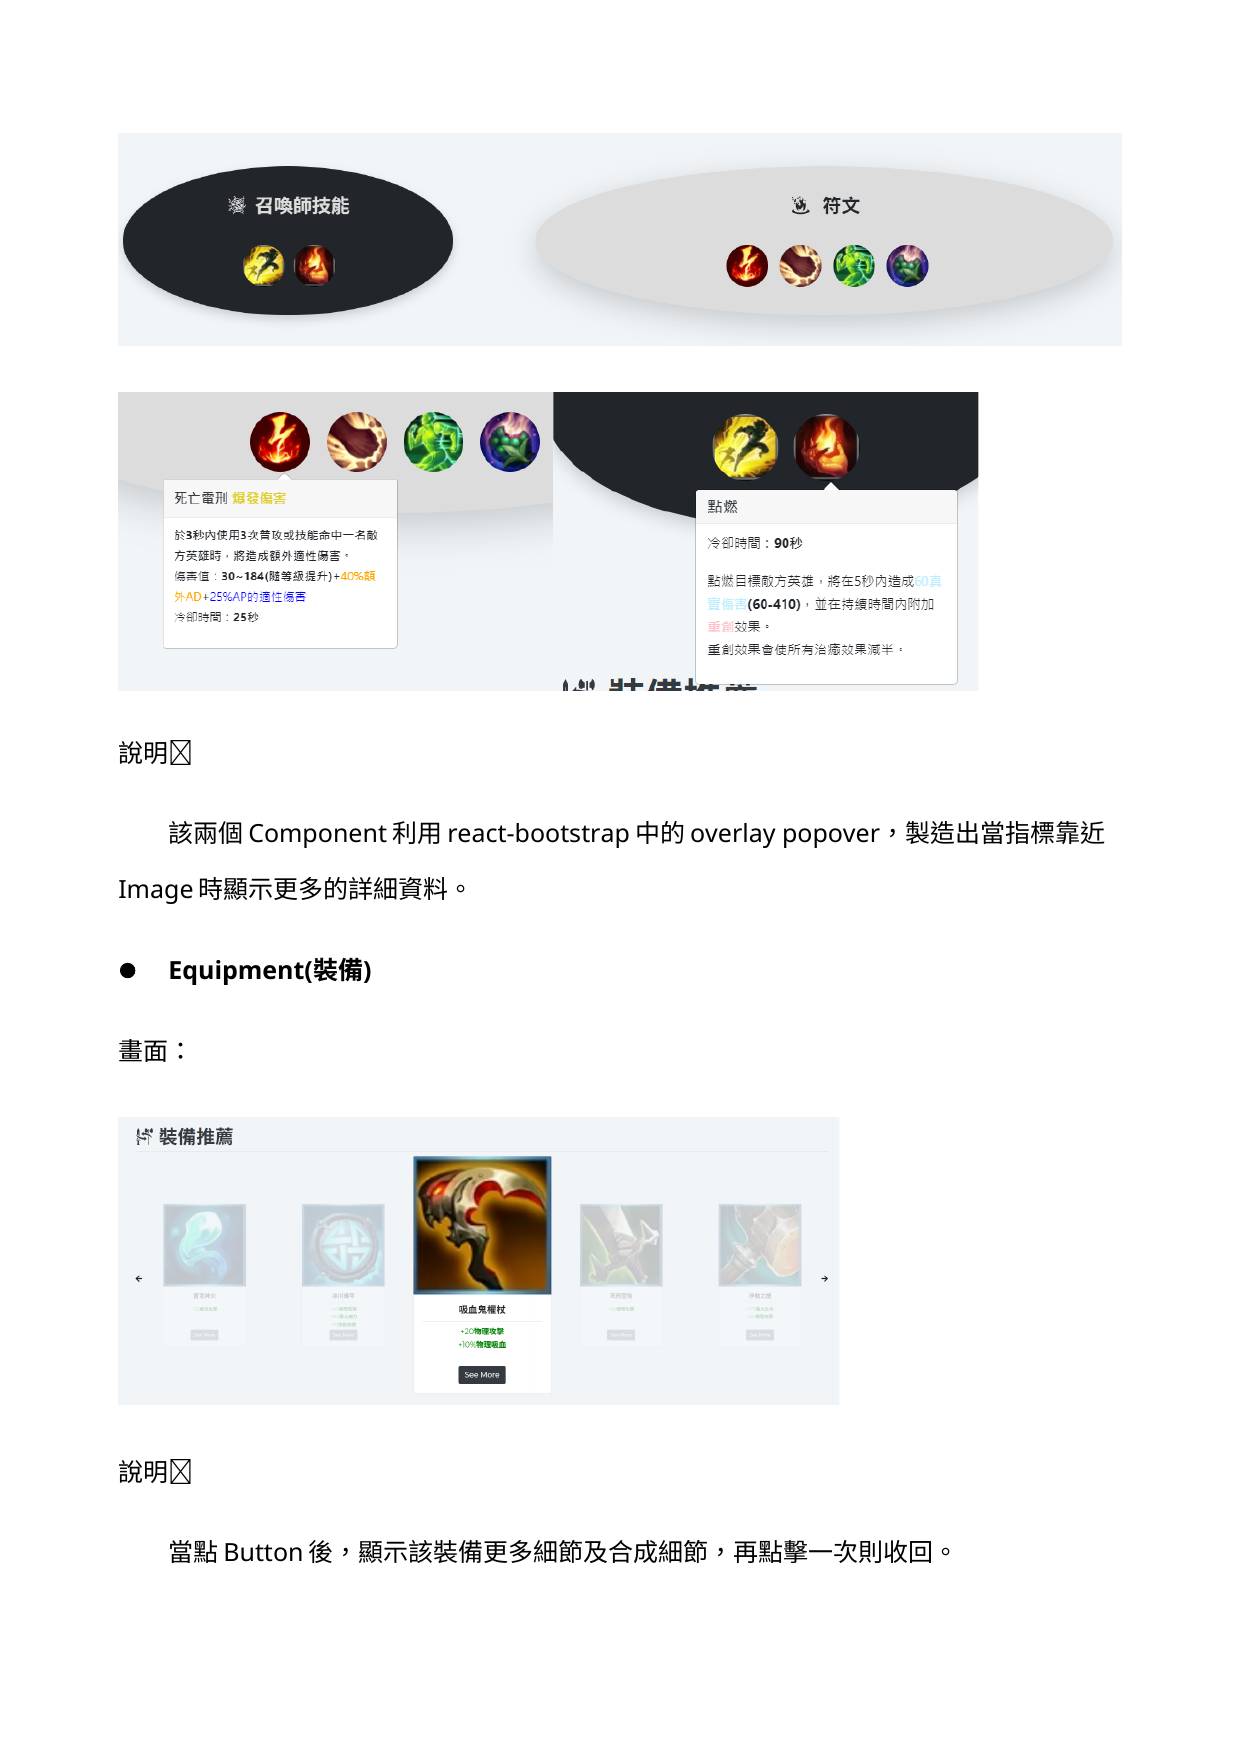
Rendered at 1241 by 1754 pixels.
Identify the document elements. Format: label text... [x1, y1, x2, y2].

text 說明 [118, 732, 1122, 770]
text 說明 [118, 1451, 1122, 1489]
text 當點Button後，顯示該裝備更多細節及合成細節，再點擊一次則收回。 [118, 1532, 1122, 1569]
picture [118, 133, 1123, 346]
picture [118, 1117, 840, 1405]
text 該兩個Component利用react-bootstrap中的overlay popover，製造出當指標靠近Image時顯示更多的詳細資料。 [118, 813, 1122, 907]
picture [118, 392, 979, 691]
text 畫面： [118, 1031, 1122, 1068]
list Equipment(裝備) [118, 950, 1122, 987]
